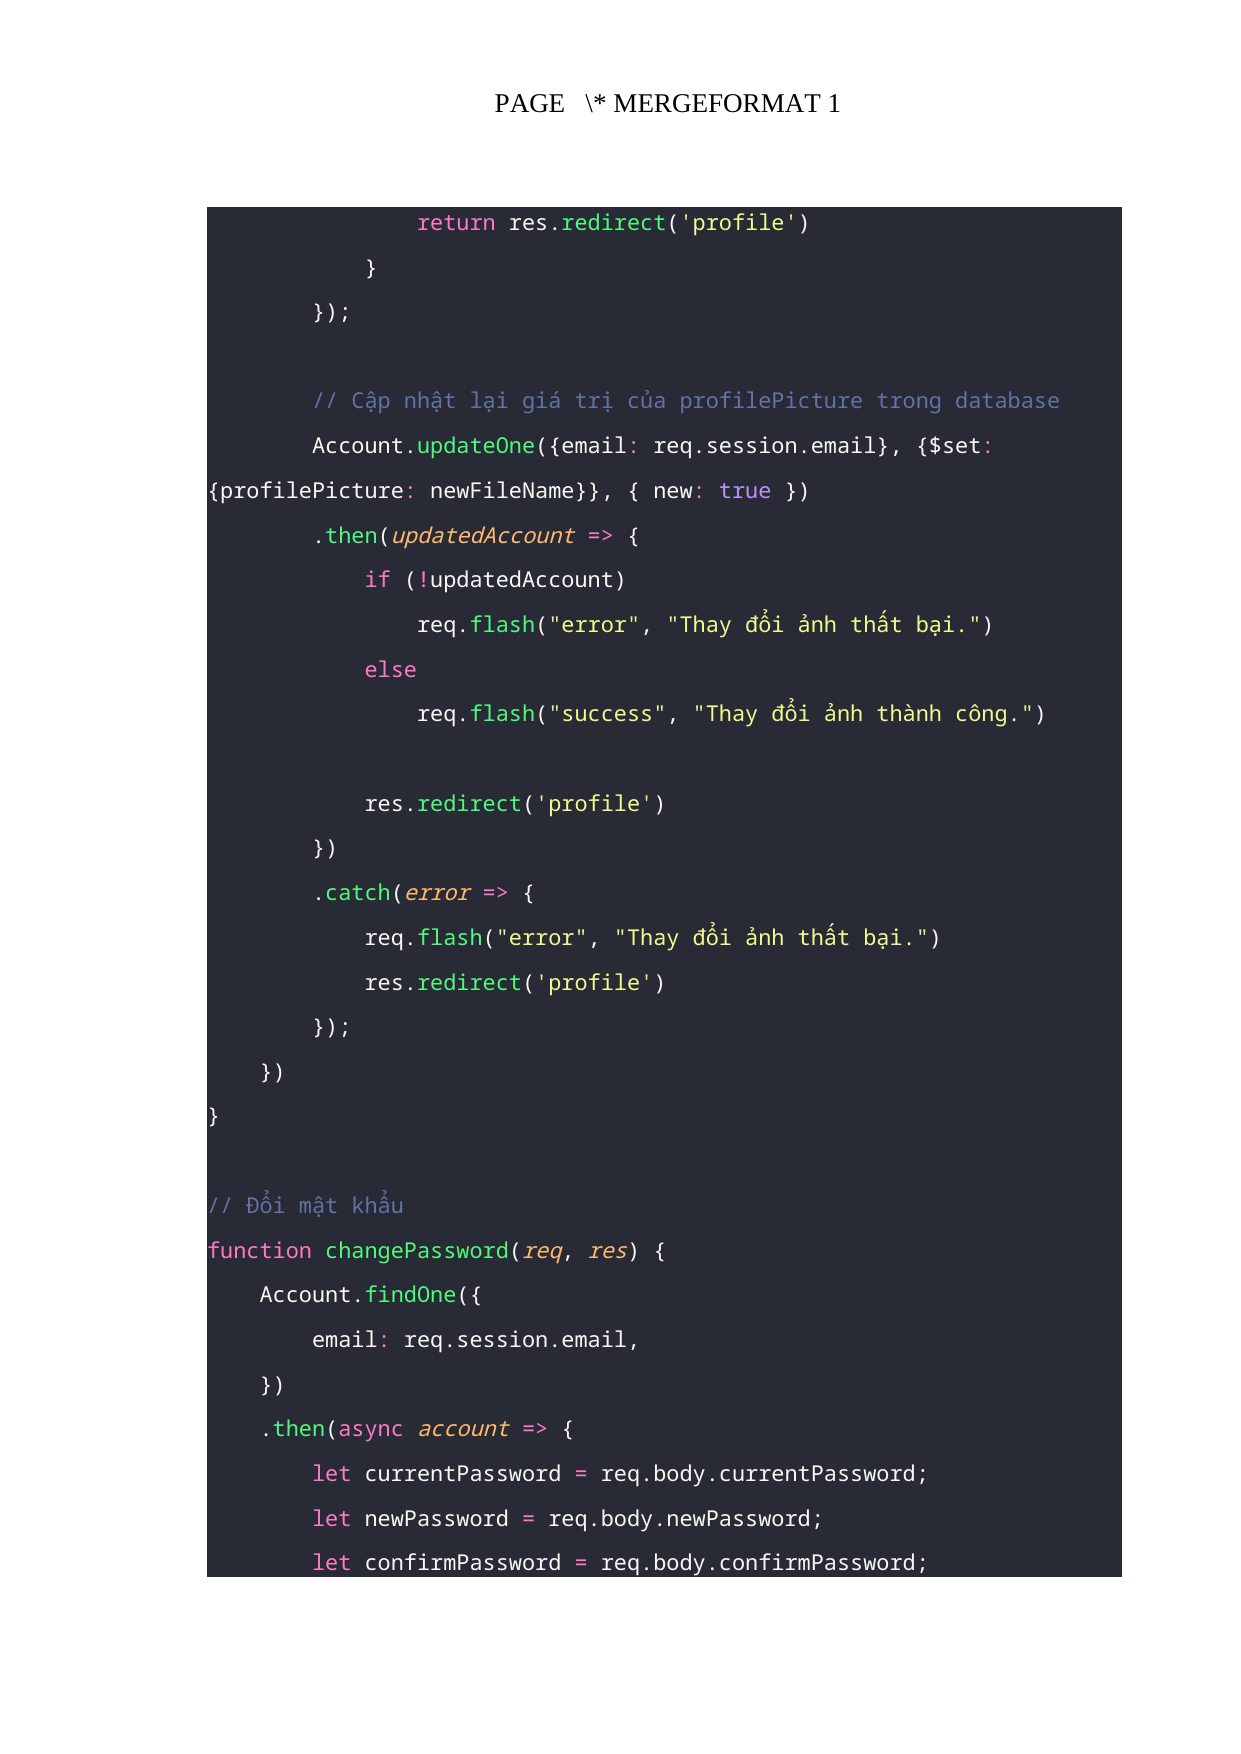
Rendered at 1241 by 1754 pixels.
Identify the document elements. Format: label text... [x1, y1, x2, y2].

text }); [207, 296, 1122, 326]
text }); [207, 1011, 1122, 1041]
text Account.updateOne({email: req.session.email}, {$set: {profilePicture: newFileName}}, { new: true }) [207, 430, 1122, 505]
text } [207, 251, 1122, 281]
text }) [207, 1056, 1122, 1086]
text function changePassword(req, res) { [207, 1234, 1122, 1264]
text // Cập nhật lại giá trị của profilePicture trong database [207, 386, 1122, 415]
text // Đổi mật khẩu [207, 1190, 1122, 1220]
text }) [207, 1369, 1122, 1398]
text .catch(error => { [207, 877, 1122, 907]
text req.flash("success", "Thay đổi ảnh thành công.") [207, 698, 1122, 728]
text res.redirect('profile') [207, 788, 1122, 817]
text email: req.session.email, [207, 1324, 1122, 1354]
text res.redirect('profile') [207, 966, 1122, 996]
text .then(updatedAccount => { [207, 519, 1122, 549]
text req.flash("error", "Thay đổi ảnh thất bại.") [207, 609, 1122, 639]
text let confirmPassword = req.body.confirmPassword; [207, 1547, 1122, 1577]
text else [207, 654, 1122, 683]
text return res.redirect('profile') [207, 207, 1122, 237]
text req.flash("error", "Thay đổi ảnh thất bại.") [207, 922, 1122, 952]
text } [207, 1101, 1122, 1130]
text .then(async account => { [207, 1413, 1122, 1443]
text let currentPassword = req.body.currentPassword; [207, 1458, 1122, 1488]
text Account.findOne({ [207, 1279, 1122, 1309]
text if (!updatedAccount) [207, 564, 1122, 594]
text }) [207, 832, 1122, 862]
text let newPassword = req.body.newPassword; [207, 1503, 1122, 1532]
